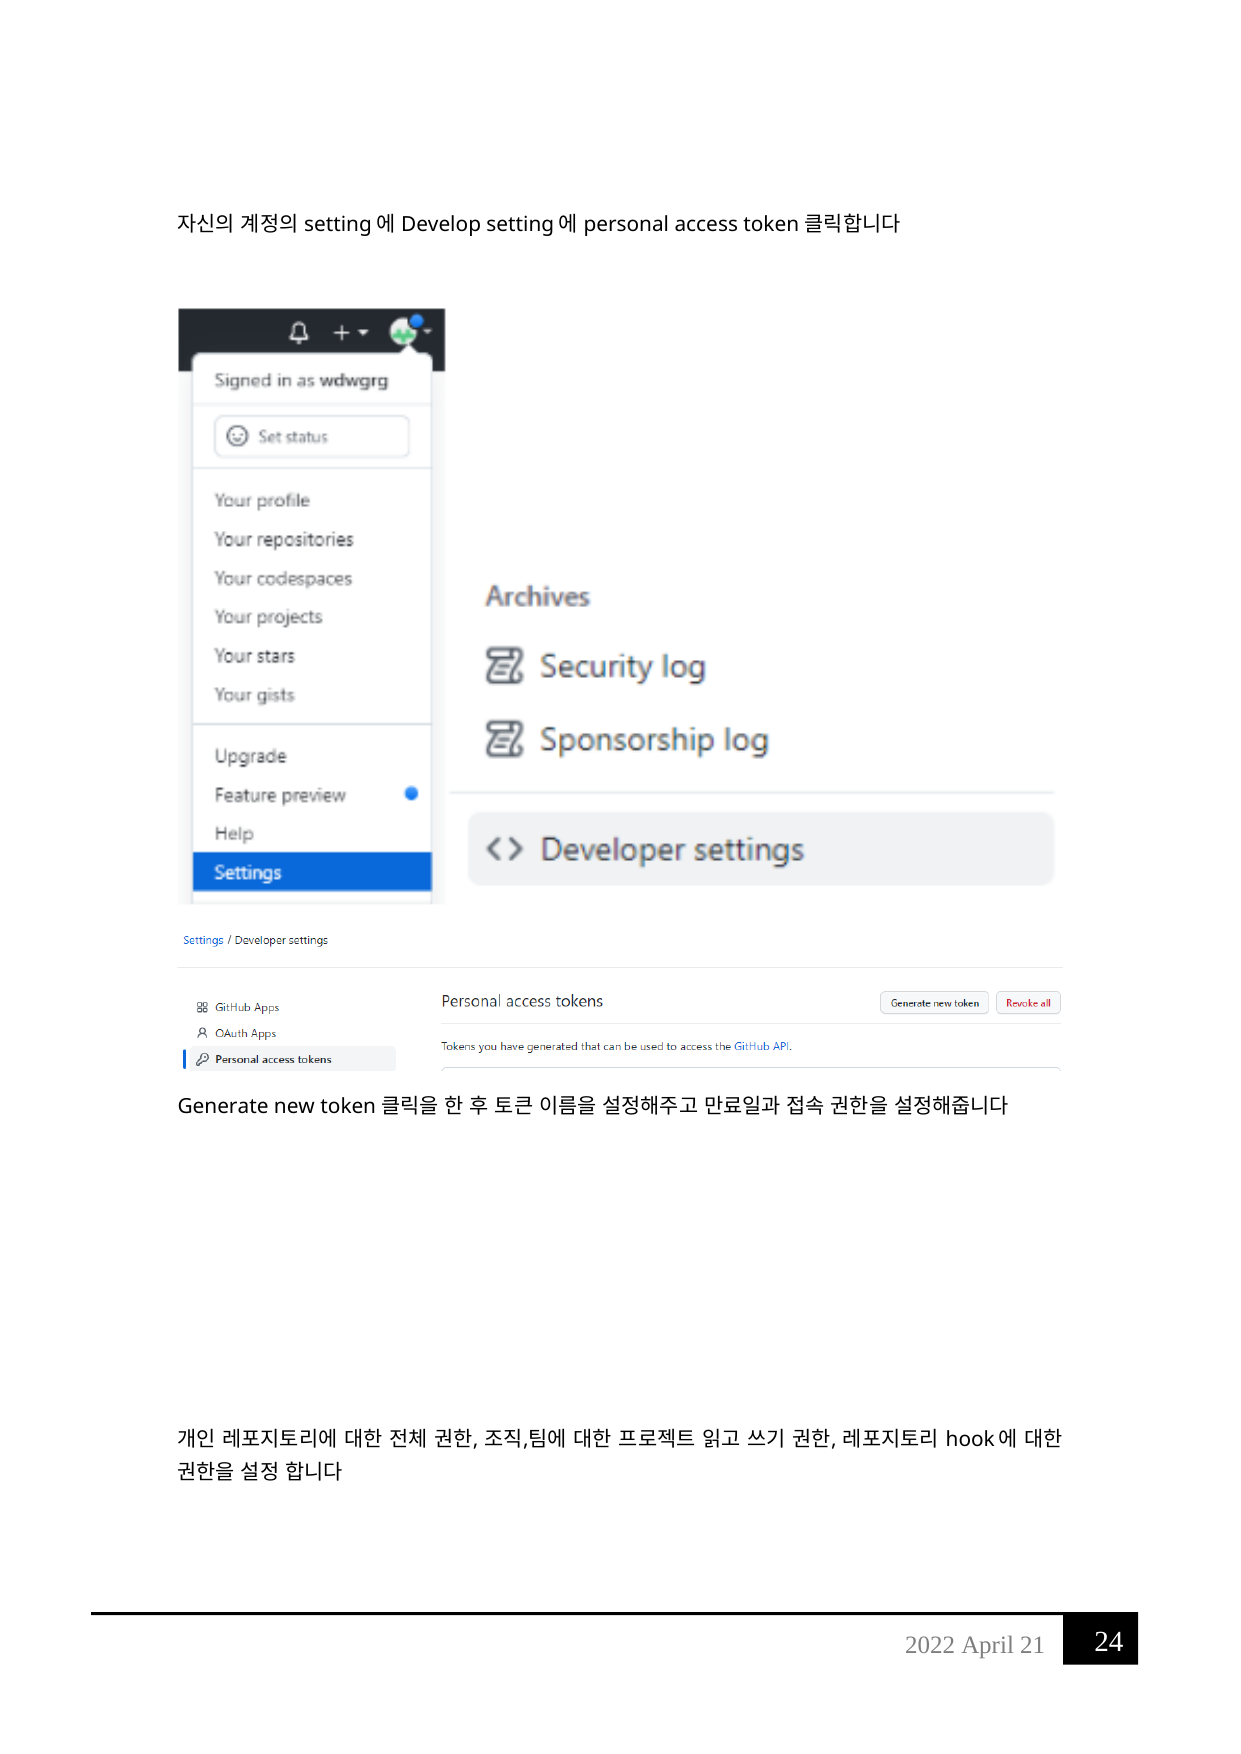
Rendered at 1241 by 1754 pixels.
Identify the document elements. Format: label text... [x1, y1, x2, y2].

picture [177, 929, 1063, 1071]
text 개인 레포지토리에 대한 전체 권한, 조직,팀에 대한 프로젝트 읽고 쓰기 권한, 레포지토리 hook에 대한 권한을 설정 합니다 [177, 1423, 1063, 1486]
picture [177, 303, 1063, 911]
text Generate new token 클릭을 한 후 토큰 이름을 설정해주고 만료일과 접속 권한을 설정해줍니다 [177, 1089, 1063, 1120]
text 자신의 계정의 setting에 Develop setting에 personal access token 클릭합니다 [177, 207, 1063, 237]
